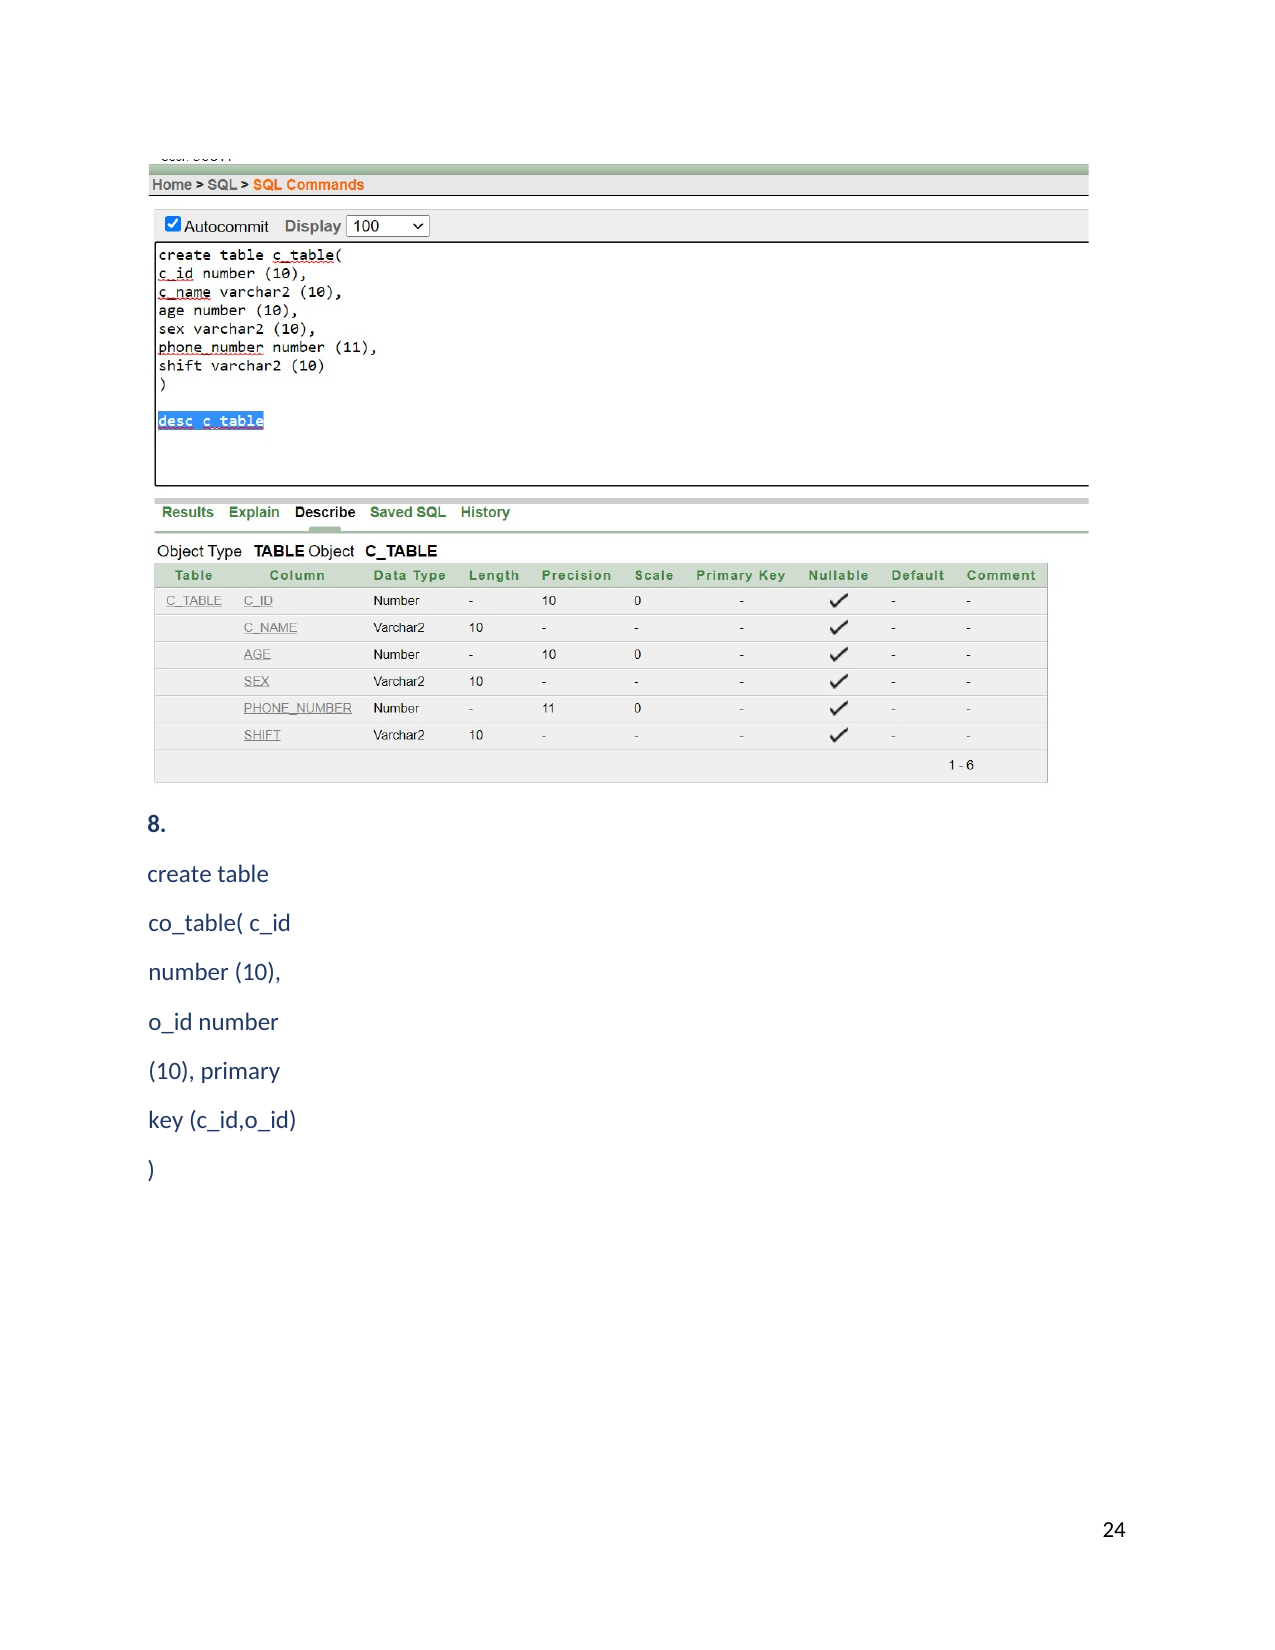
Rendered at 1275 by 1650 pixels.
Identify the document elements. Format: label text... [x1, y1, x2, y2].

text create table co_table( c_id number (10), o_id number (10), primary key (c_id,o_id) [147, 858, 313, 1135]
text 8. [147, 808, 1141, 839]
picture [148, 159, 1089, 796]
text ) [147, 1154, 1141, 1184]
